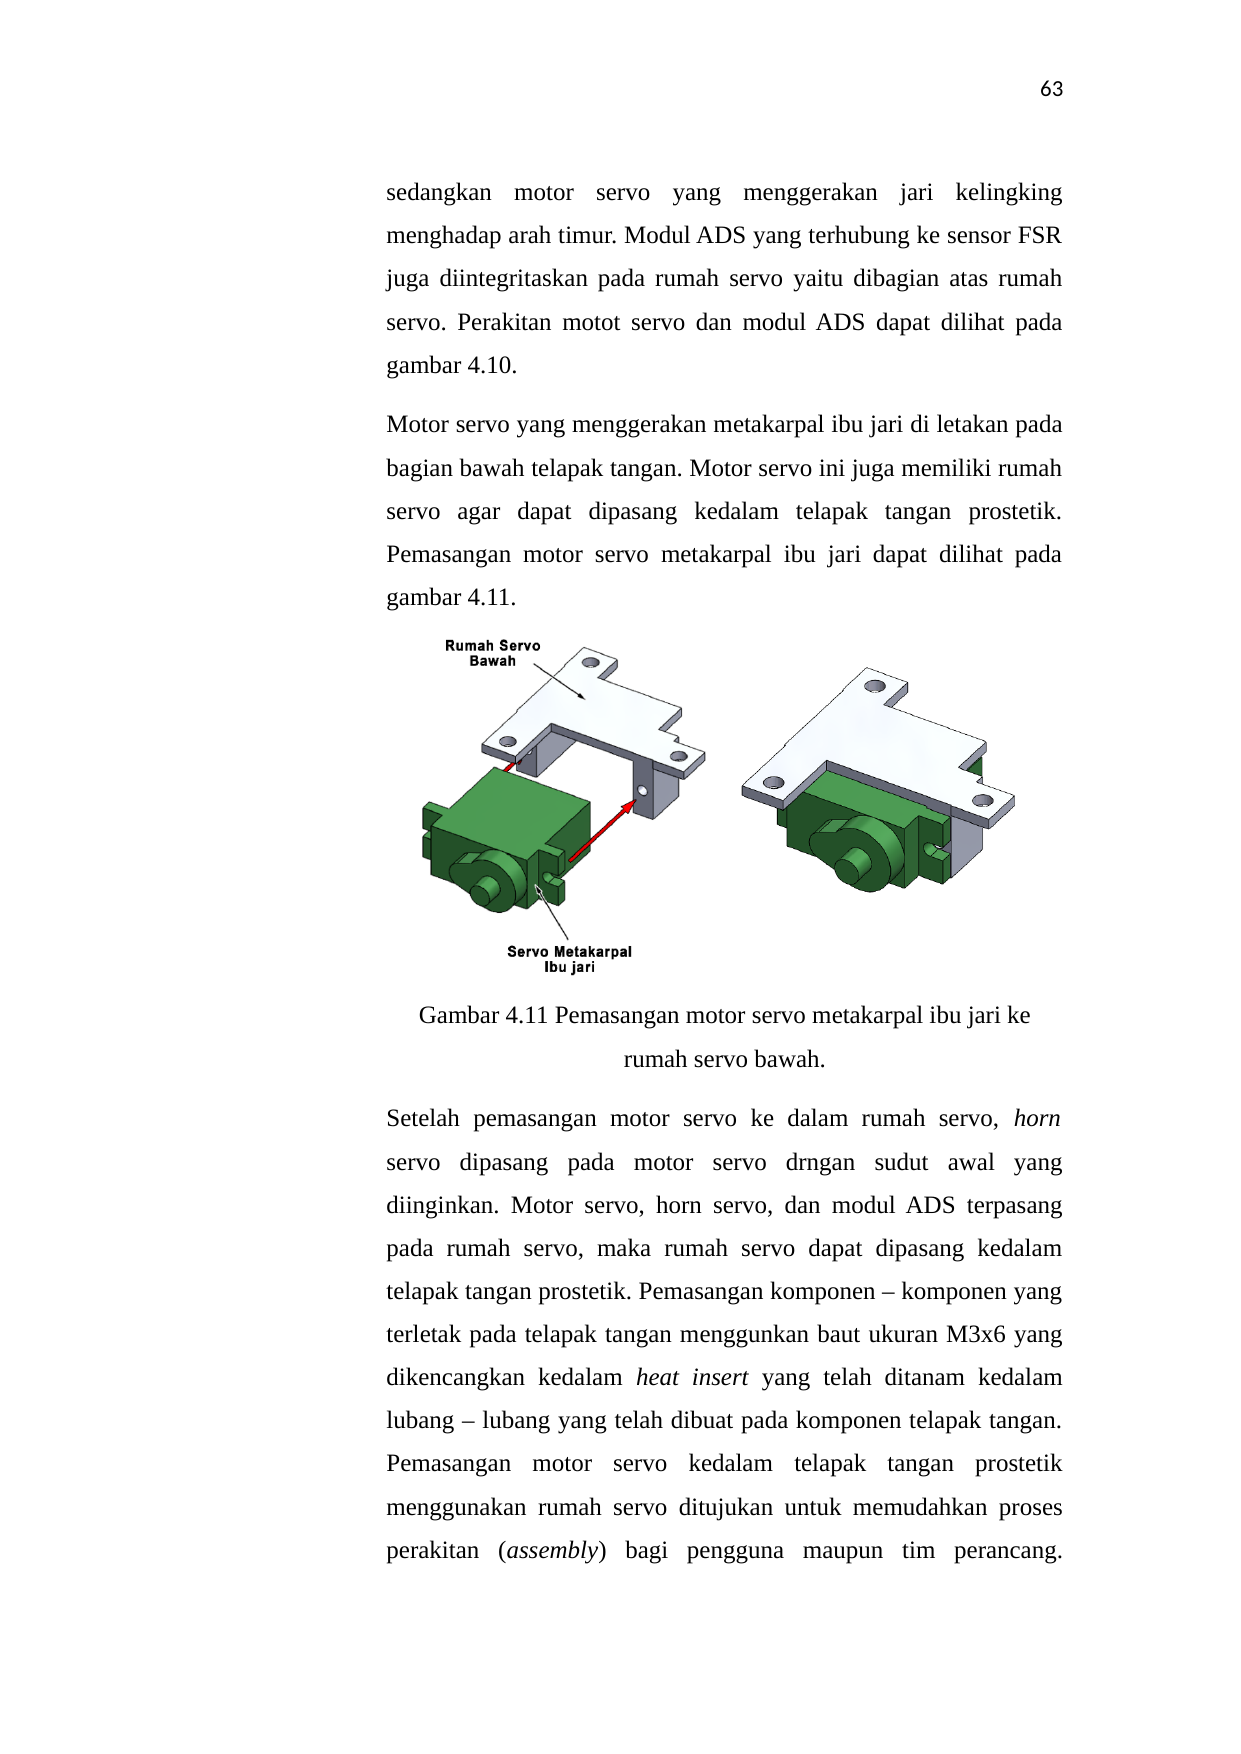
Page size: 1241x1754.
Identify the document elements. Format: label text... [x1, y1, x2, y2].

text Motor servo yang menggerakan metakarpal ibu jari di letakan pada bagian bawah telapak tangan. Motor servo ini juga memiliki rumah servo agar dapat dipasang kedalam telapak tangan prostetik. Pemasangan motor servo metakarpal ibu jari dapat dilihat pada gambar 4.11. [386, 409, 1063, 611]
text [386, 177, 1063, 378]
text Gambar 4.11 Pemasangan motor servo metakarpal ibu jari ke rumah servo bawah. [386, 1001, 1063, 1072]
picture [406, 612, 712, 995]
picture [726, 611, 1030, 986]
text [386, 1103, 1063, 1563]
